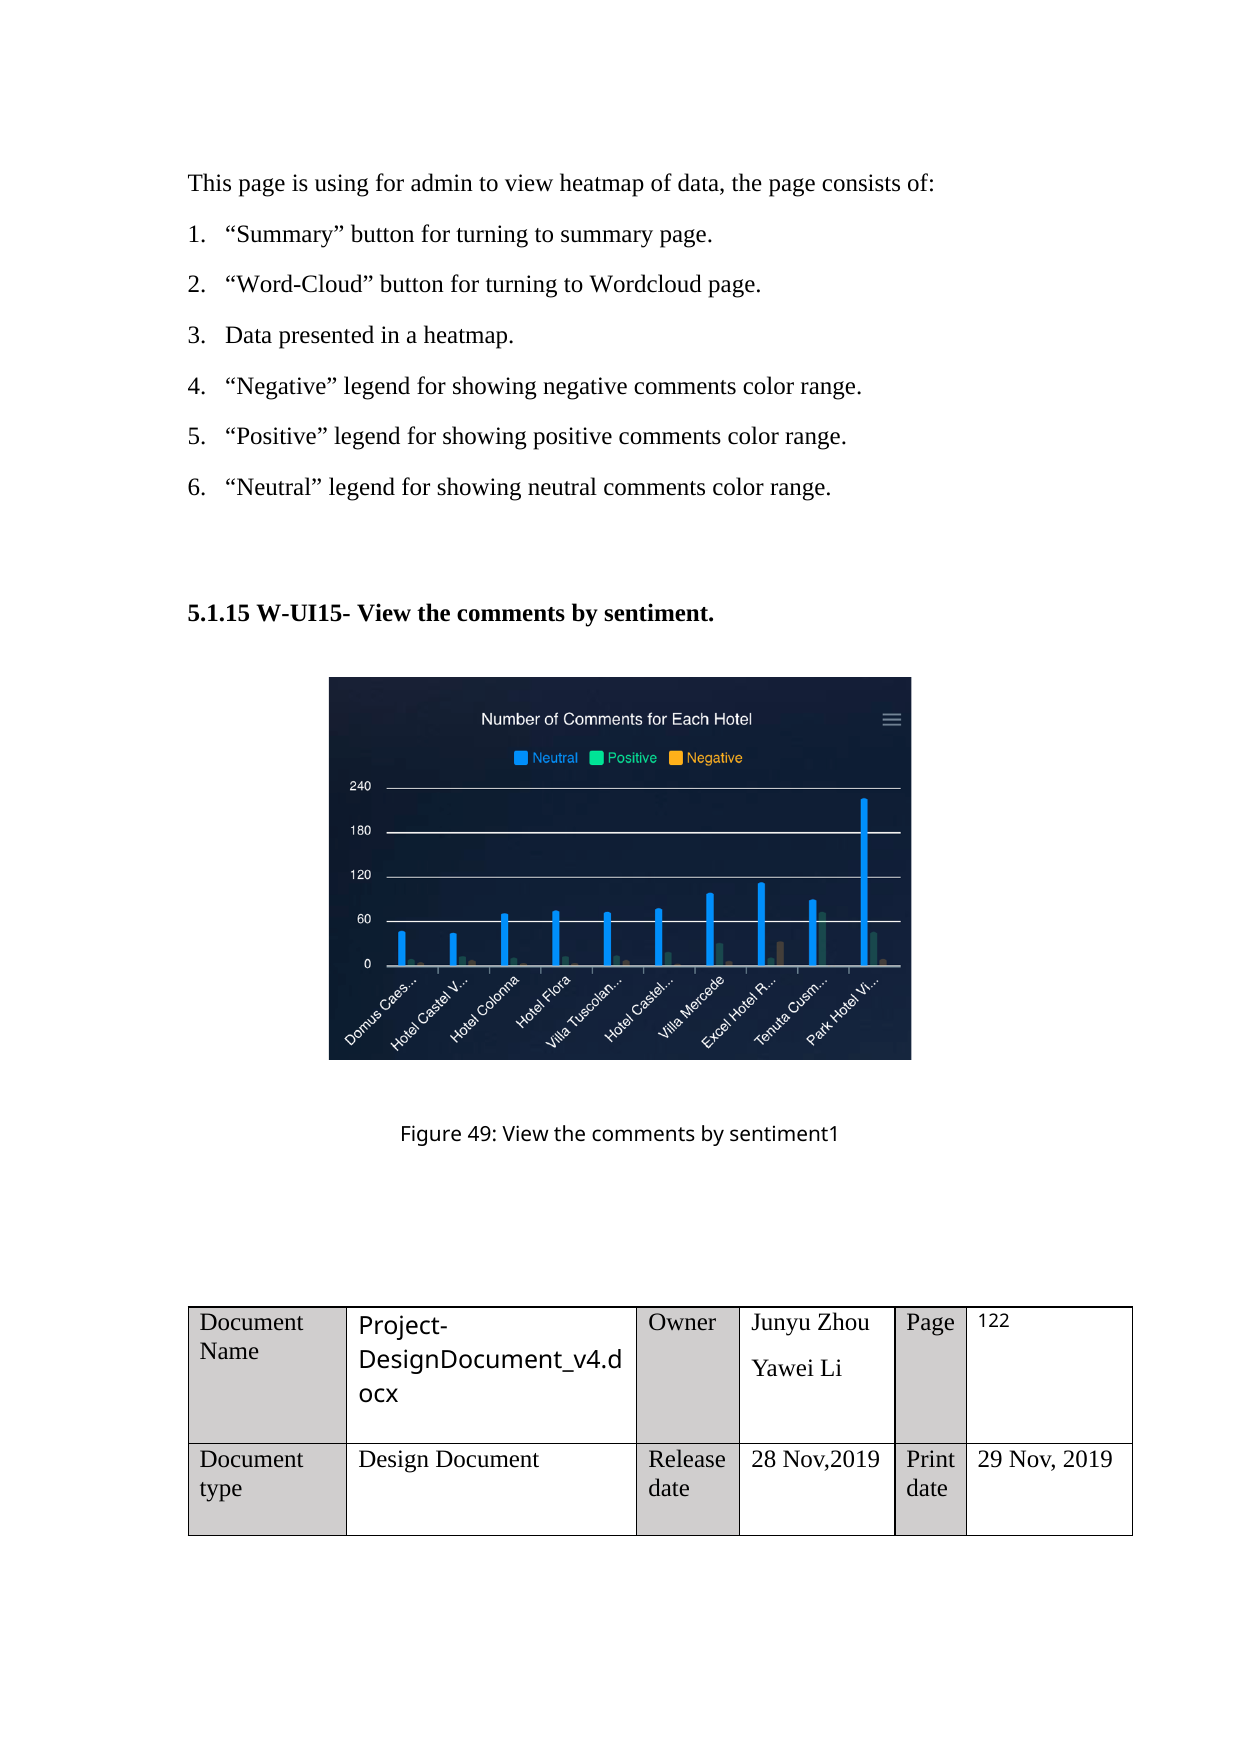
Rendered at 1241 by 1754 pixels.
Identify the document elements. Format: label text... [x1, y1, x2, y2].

list “Negative” legend for showing negative comments color range. [187, 368, 1053, 402]
list “Positive” legend for showing positive comments color range. [187, 419, 1053, 453]
list Data presented in a heatmap. [187, 318, 1053, 352]
text This page is using for admin to view heatmap of data, the page consists of: [187, 166, 1053, 200]
picture [328, 677, 912, 1060]
list “Neutral” legend for showing neutral comments color range. [187, 469, 1053, 503]
subtitle 5.1.15 W-UI15- View the comments by sentiment. [187, 596, 1053, 629]
list “Word-Cloud” button for turning to Wordcloud page. [187, 267, 1053, 301]
list “Summary” button for turning to summary page. [187, 216, 1053, 250]
